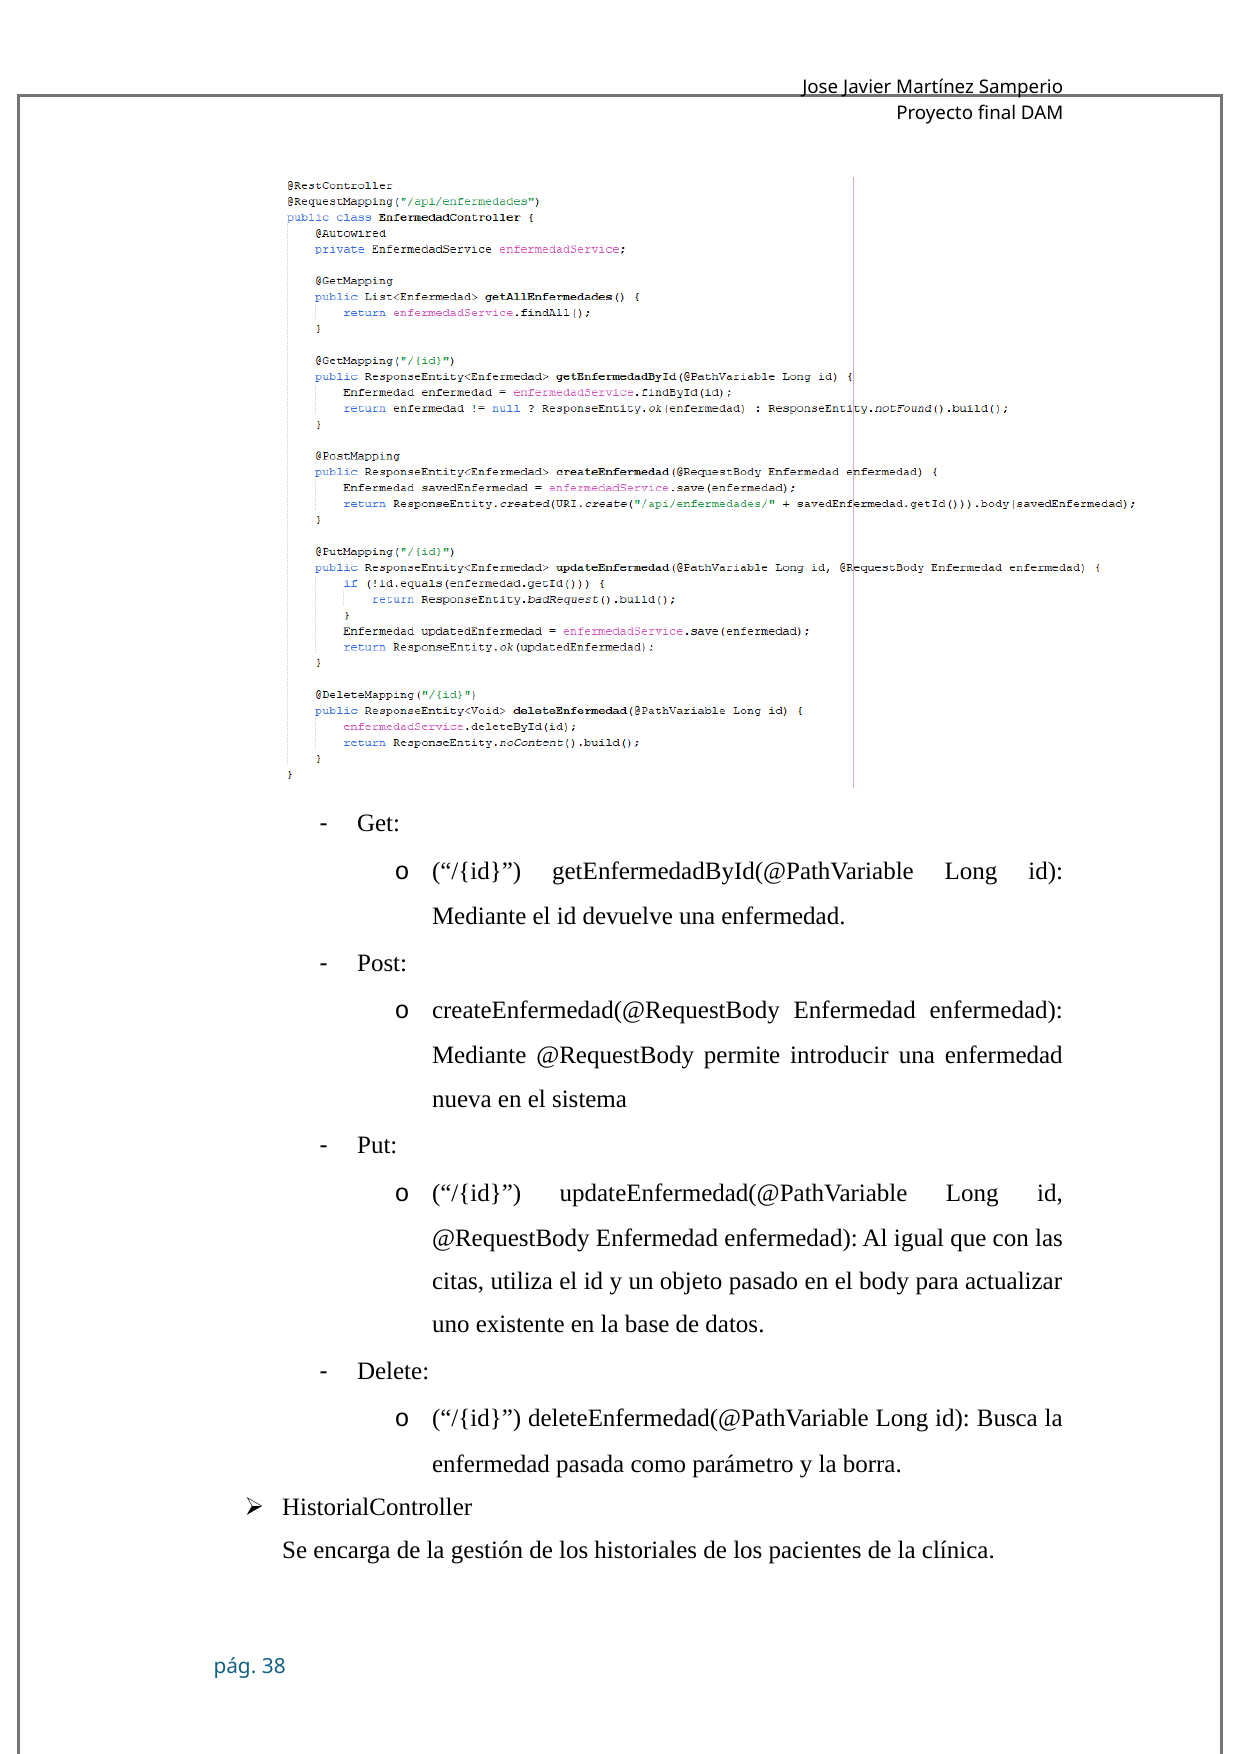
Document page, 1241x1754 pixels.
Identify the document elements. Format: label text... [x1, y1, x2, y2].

list (“/{id}”) getEnfermedadById(@PathVariable Long id): Mediante el id devuelve una enfermedad. [394, 856, 1063, 930]
list createEnfermedad(@RequestBody Enfermedad enfermedad): Mediante @RequestBody permite introducir una enfermedad nueva en el sistema [394, 995, 1063, 1112]
list (“/{id}”) updateEnfermedad(@PathVariable Long id, @RequestBody Enfermedad enfermedad): Al igual que con las citas, utiliza el id y un objeto pasado en el body para actualizar uno existente en la base de datos. [394, 1178, 1063, 1338]
list HistorialController [244, 1492, 1063, 1521]
list (“/{id}”) deleteEnfermedad(@PathVariable Long id): Busca la enfermedad pasada como parámetro y la borra. [394, 1403, 1063, 1477]
list Put: [319, 1127, 1063, 1161]
picture [281, 177, 1168, 788]
list Se encarga de la gestión de los historiales de los pacientes de la clínica. [282, 1535, 1063, 1564]
list Get: [319, 805, 1063, 839]
list Post: [319, 944, 1063, 978]
list Delete: [319, 1352, 1063, 1387]
